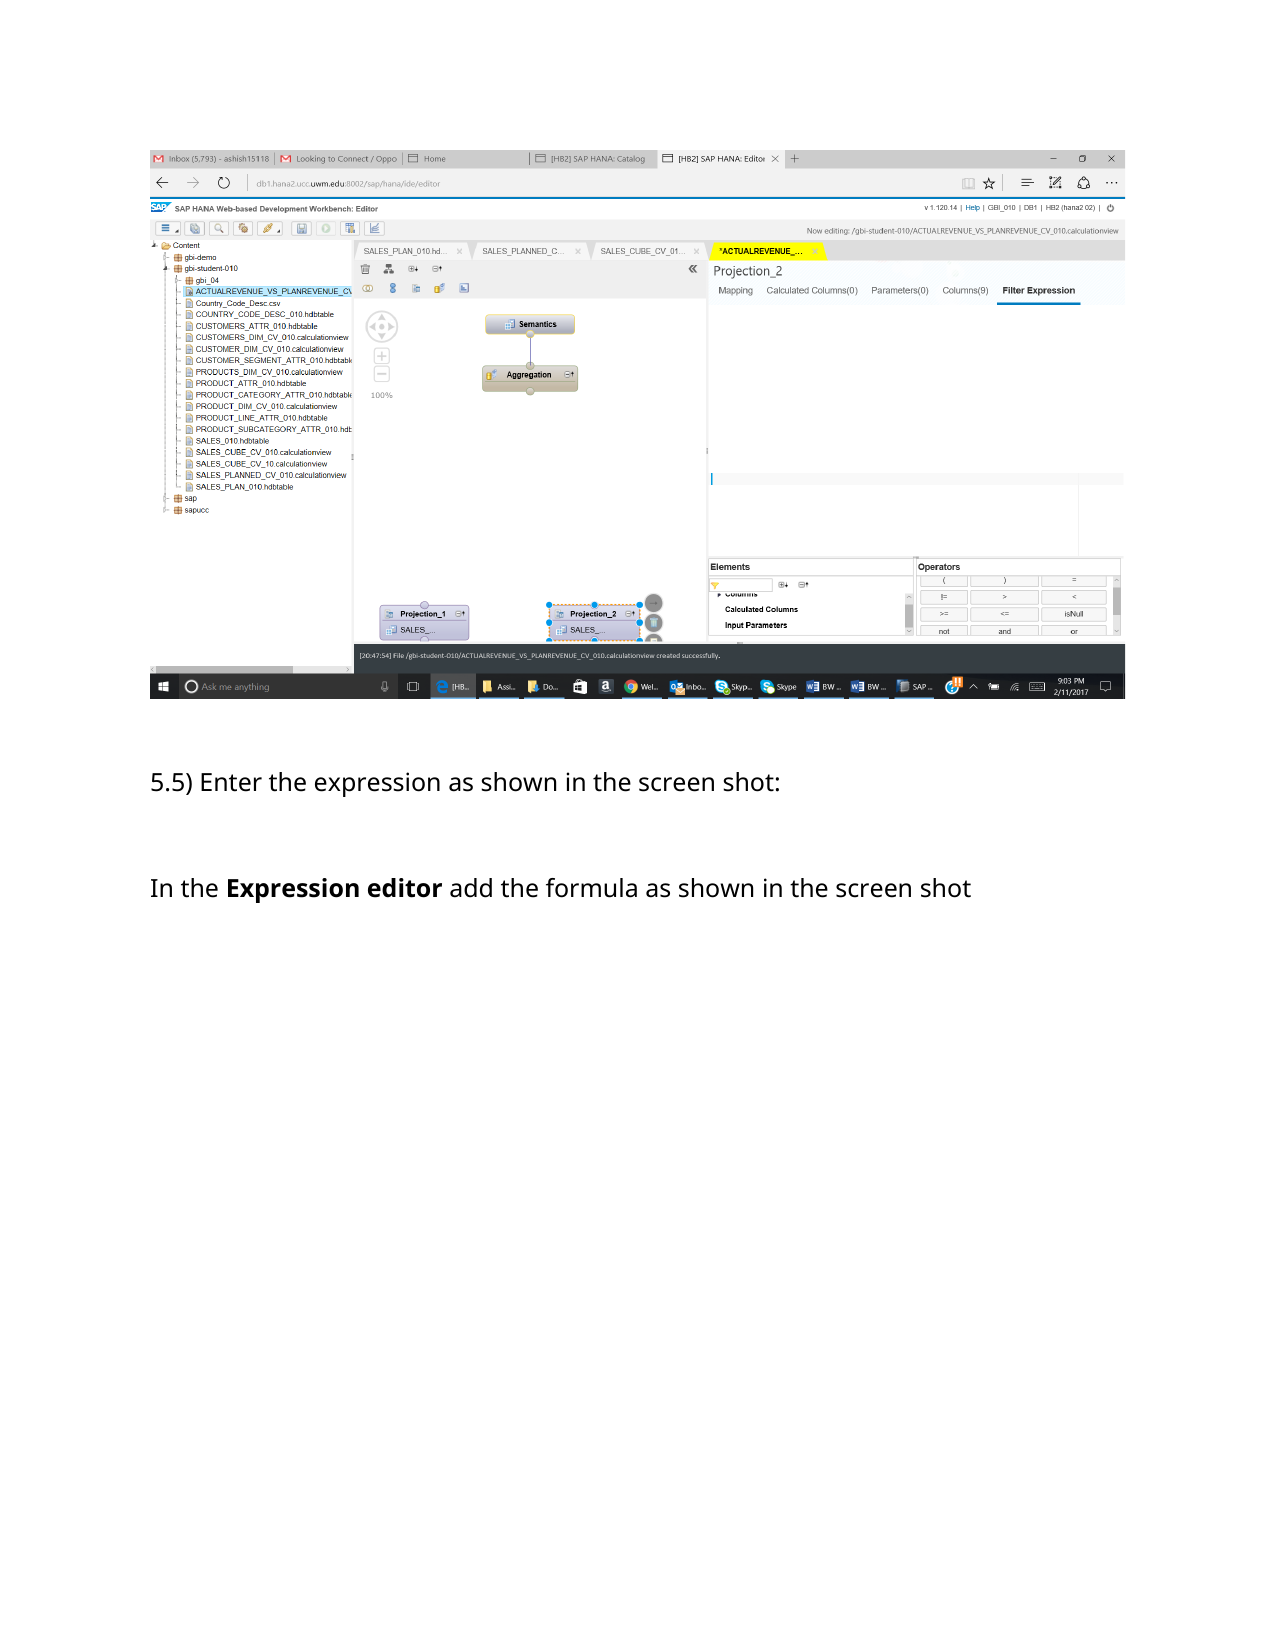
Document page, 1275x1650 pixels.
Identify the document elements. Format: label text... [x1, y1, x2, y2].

text In the Expression editor add the formula as shown in the screen shot [150, 871, 1125, 905]
text 5.5) Enter the expression as shown in the screen shot: [150, 764, 1125, 798]
picture [150, 150, 1125, 699]
